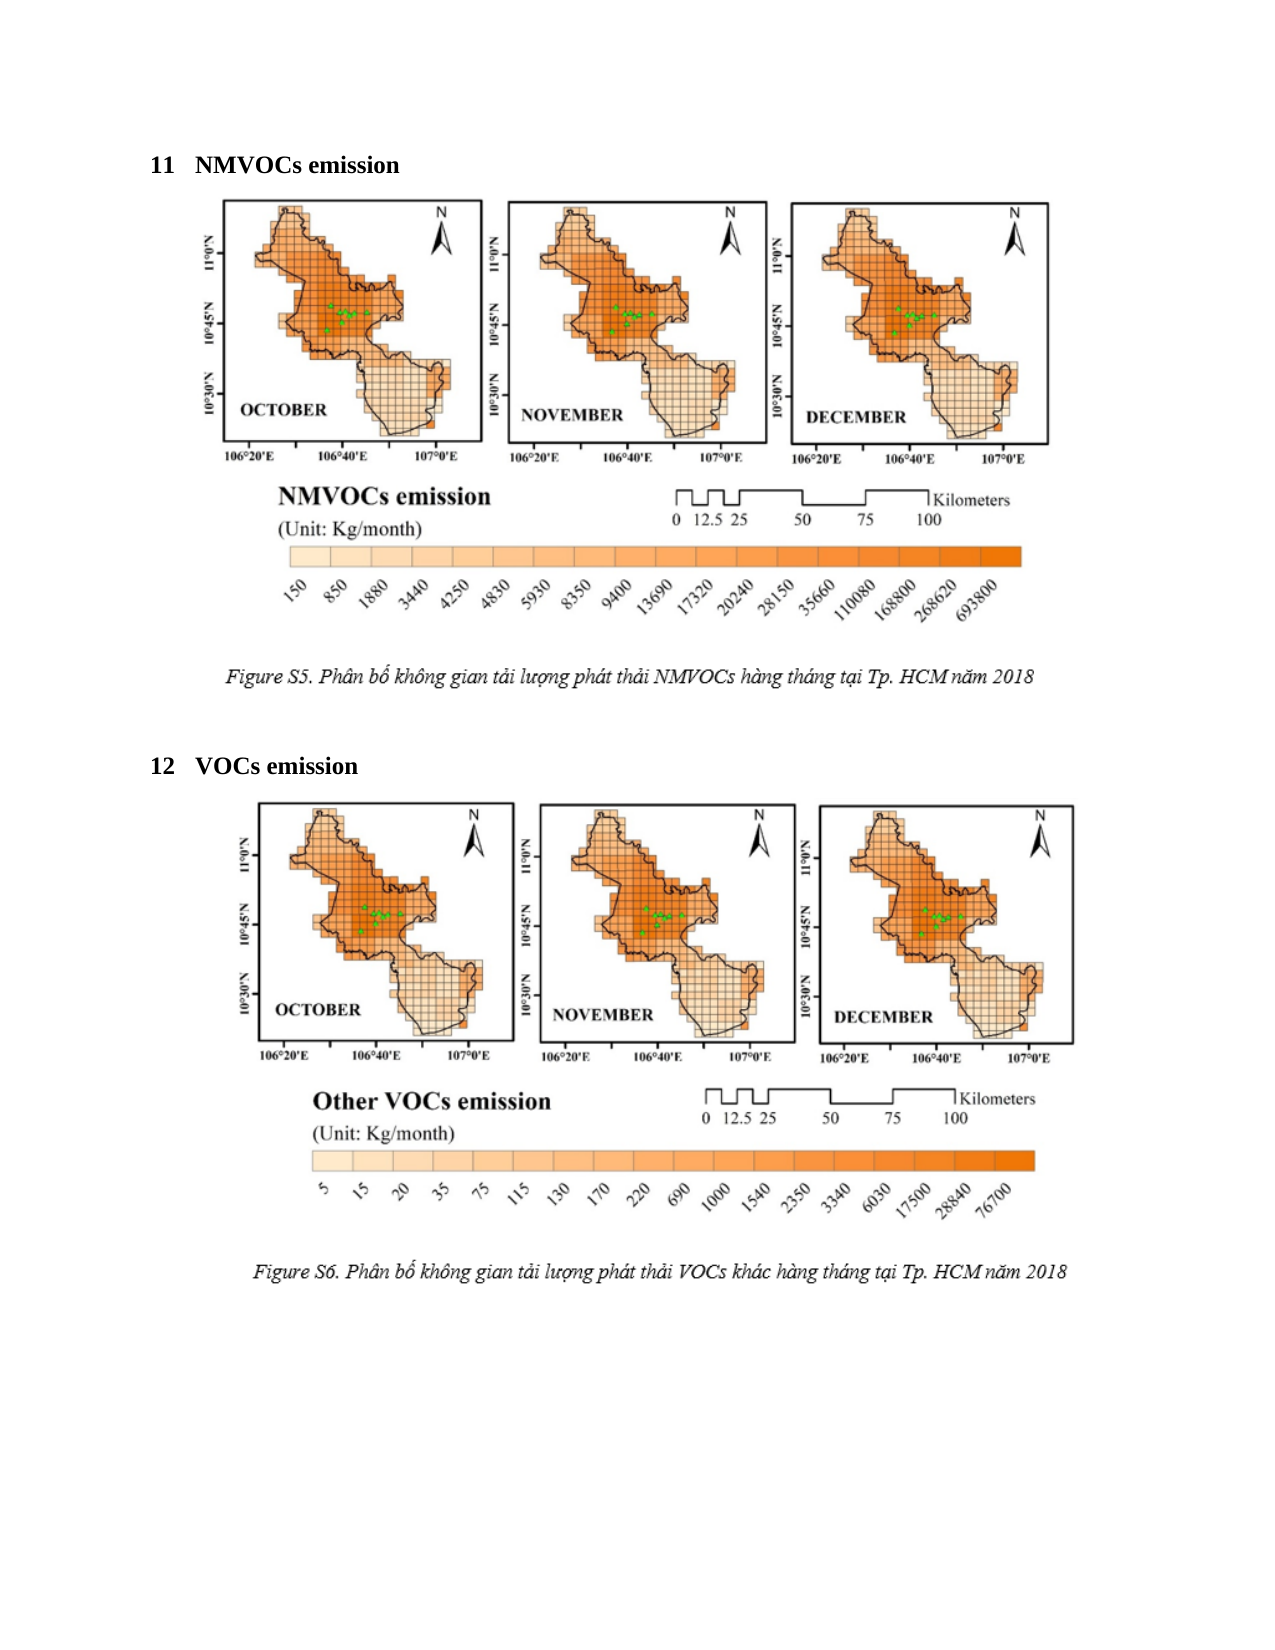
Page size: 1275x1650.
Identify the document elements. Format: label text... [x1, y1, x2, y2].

picture [150, 197, 1094, 721]
subtitle VOCs emission [150, 751, 1125, 780]
subtitle NMVOCs emission [150, 150, 1125, 179]
picture [150, 798, 1125, 1312]
